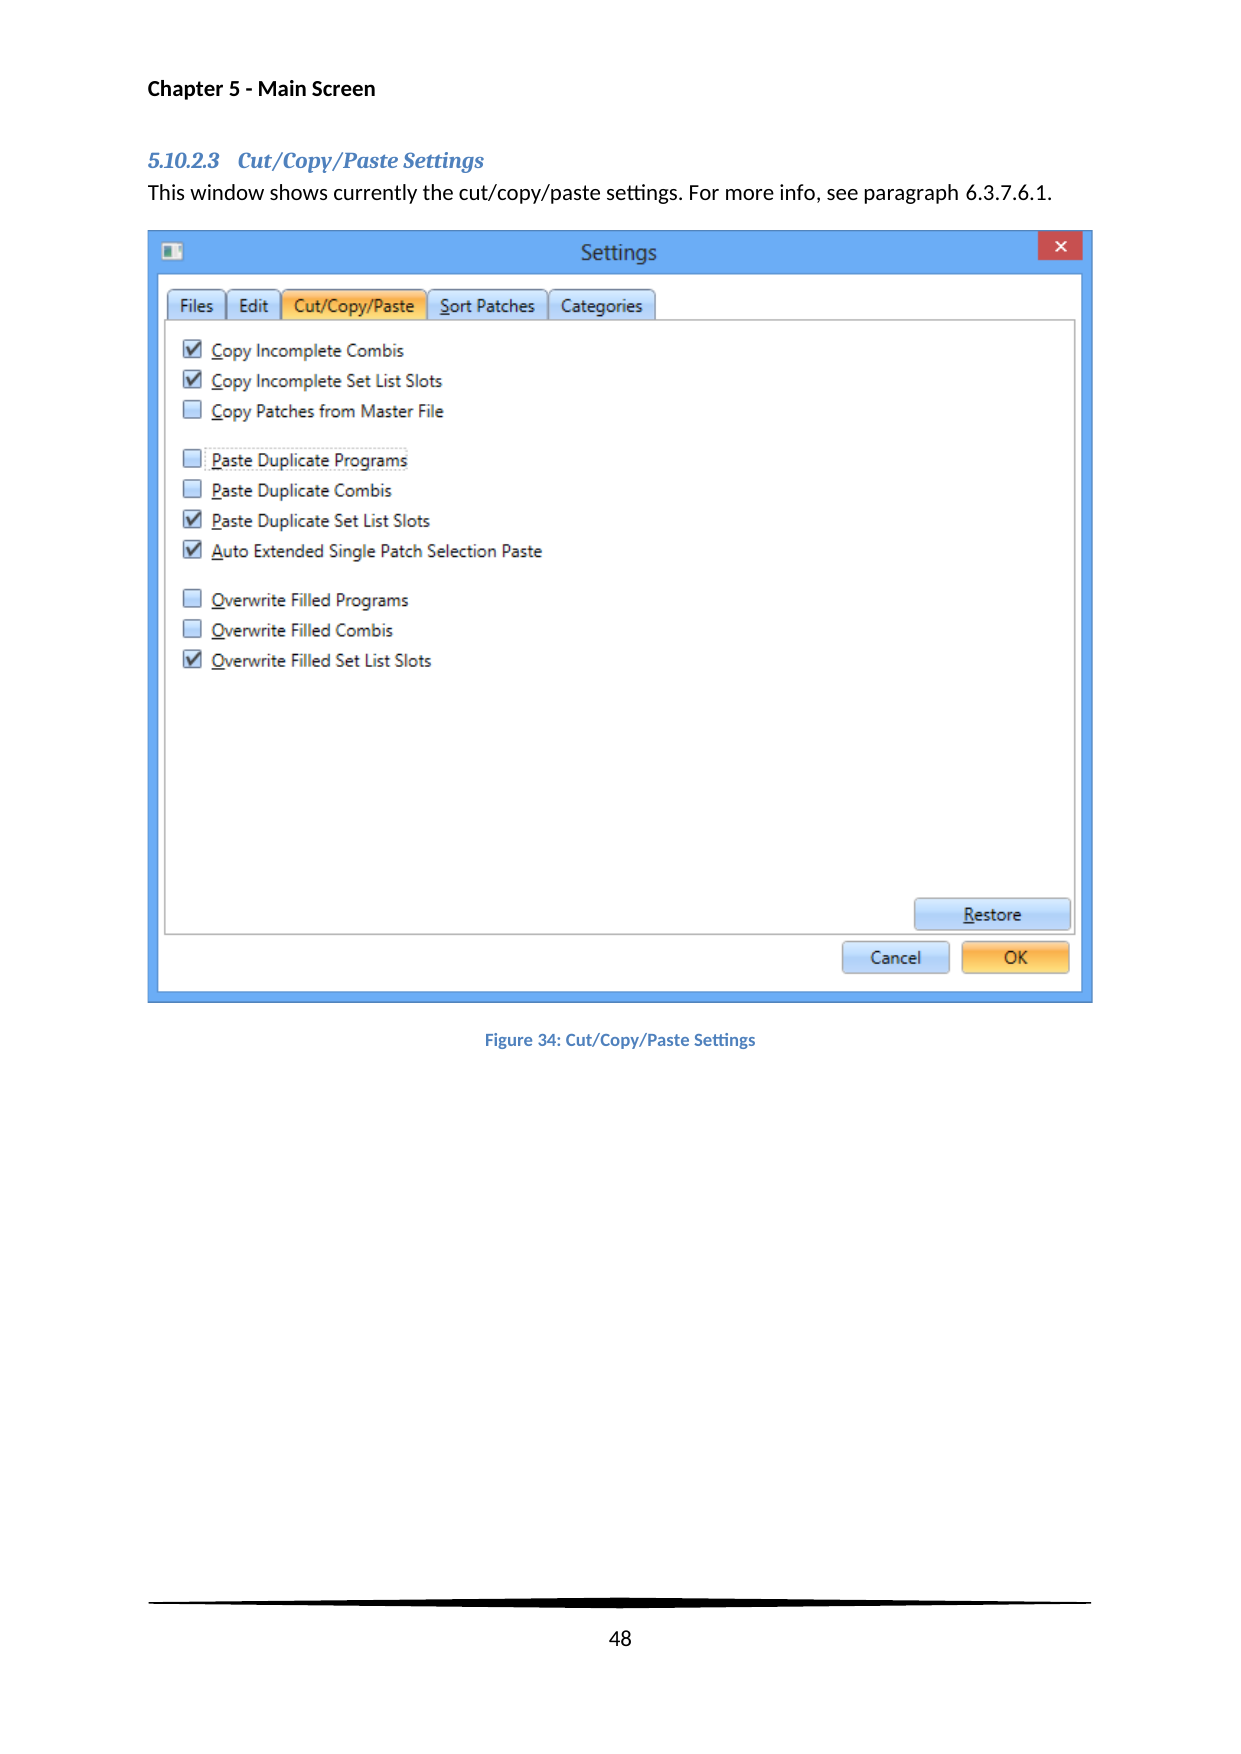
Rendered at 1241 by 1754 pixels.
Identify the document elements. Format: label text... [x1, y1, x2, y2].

text This window shows currently the cut/copy/paste settings. For more info, see paragraph 7.3.7.6.1. [148, 178, 1093, 206]
subtitle Cut/Copy/Paste Settings [148, 148, 1093, 174]
picture [147, 230, 1093, 1003]
